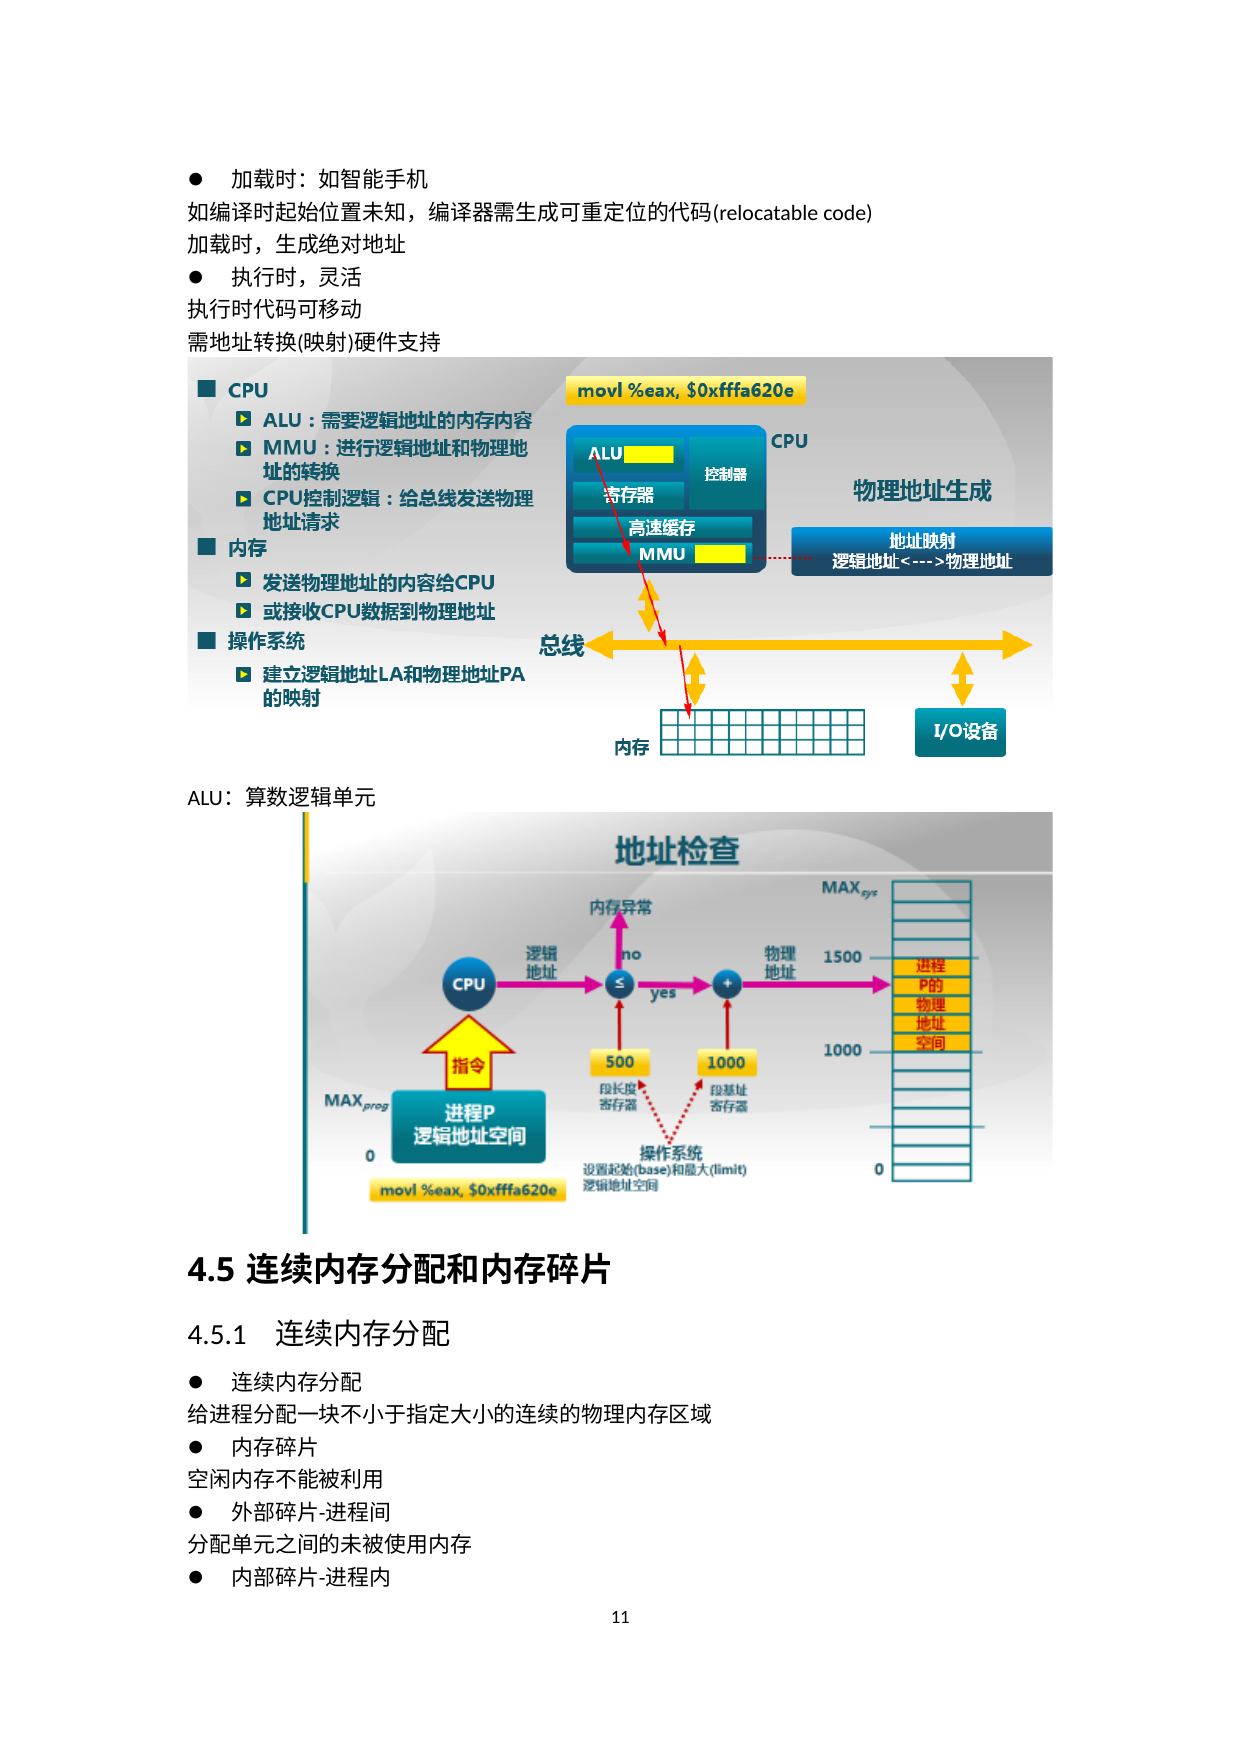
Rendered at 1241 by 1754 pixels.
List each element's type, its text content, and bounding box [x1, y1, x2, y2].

text 执行时代码可移动 [187, 292, 1053, 324]
text 给进程分配一块不小于指定大小的连续的物理内存区域 [187, 1397, 1053, 1429]
list 执行时，灵活 [187, 259, 1053, 292]
list 加载时：如智能手机 [187, 162, 1053, 194]
text ALU：算数逻辑单元 [187, 779, 1053, 812]
subtitle 连续内存分配和内存碎片 [187, 1234, 1053, 1299]
list 外部碎片-进程间 [187, 1494, 1053, 1527]
picture [187, 357, 1053, 766]
subtitle 连续内存分配 [187, 1299, 1053, 1364]
picture [302, 812, 1053, 1234]
text 加载时，生成绝对地址 [187, 227, 1053, 259]
text 空闲内存不能被利用 [187, 1462, 1053, 1494]
list 内存碎片 [187, 1429, 1053, 1462]
text 需地址转换(映射)硬件支持 [187, 324, 1053, 357]
list 内部碎片-进程内 [187, 1559, 1053, 1592]
text 如编译时起始位置未知，编译器需生成可重定位的代码(relocatable code) [187, 194, 1053, 227]
list 连续内存分配 [187, 1364, 1053, 1397]
text 分配单元之间的未被使用内存 [187, 1527, 1053, 1559]
